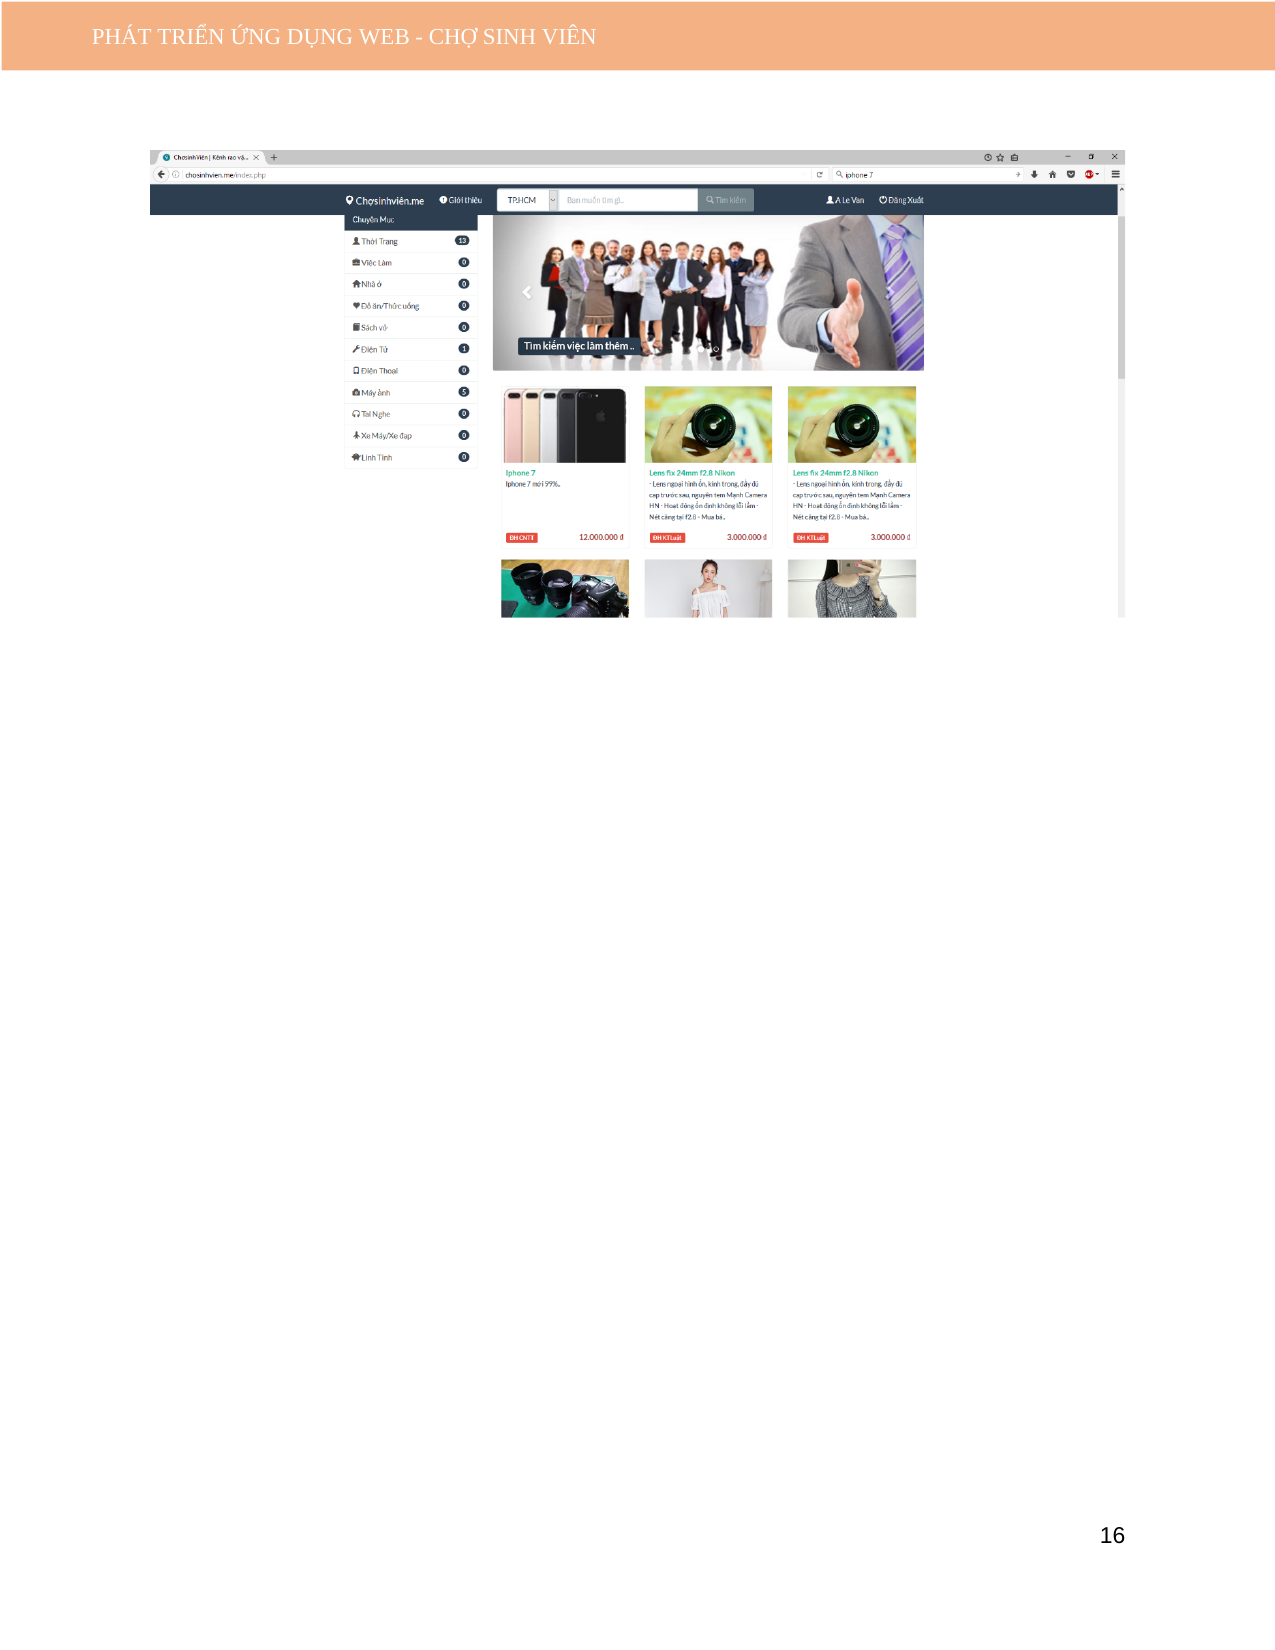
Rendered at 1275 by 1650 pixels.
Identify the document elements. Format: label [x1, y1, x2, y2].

picture [150, 150, 1125, 618]
